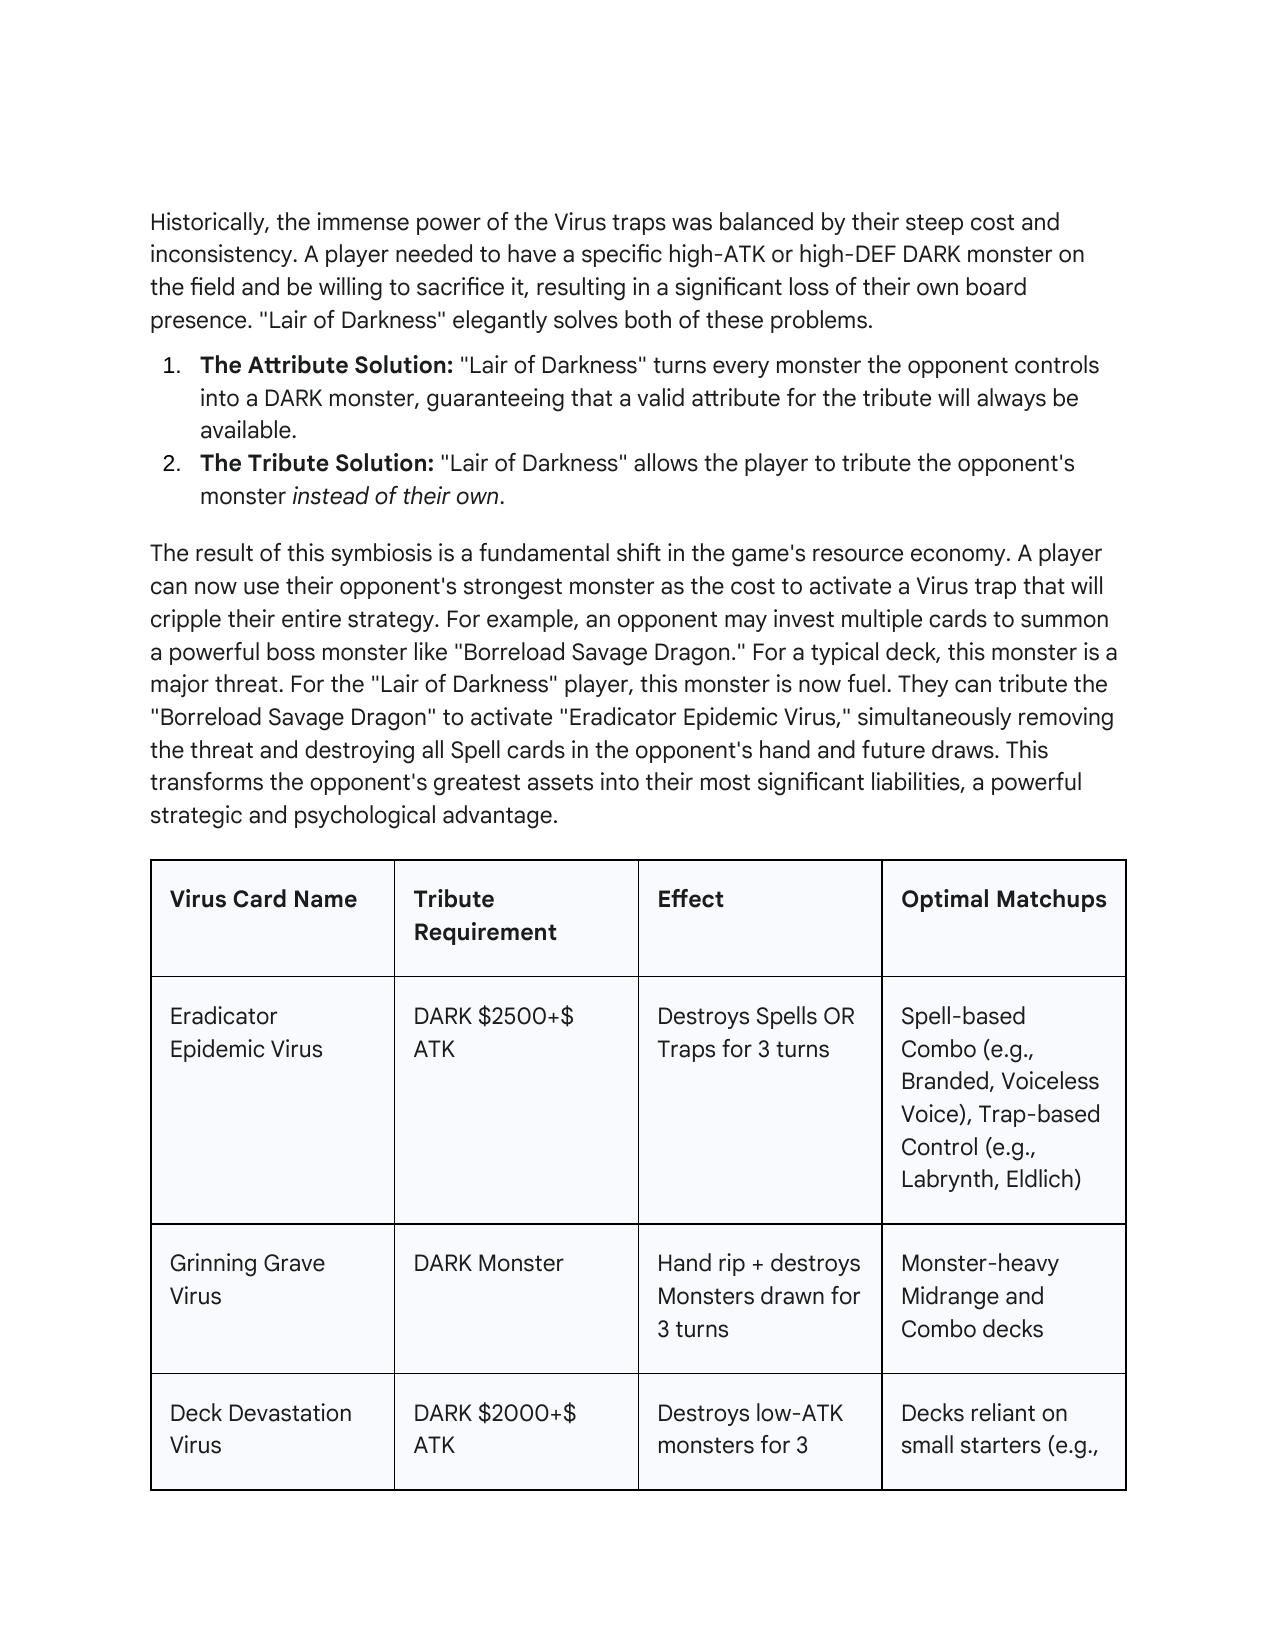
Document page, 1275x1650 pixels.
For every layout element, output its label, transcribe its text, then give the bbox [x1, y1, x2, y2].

table_cell Spell-based Combo (e.g., Branded, Voiceless Voice), Trap-based Control (e.g., Labrynth, Eldlich) [883, 977, 1125, 1223]
list The Tribute Solution: "Lair of Darkness" allows the player to tribute the opponent's monster instead of their own. [162, 449, 1125, 511]
table_cell DARK $2500+$ ATK [395, 977, 638, 1223]
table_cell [639, 1374, 881, 1489]
text The result of this symbiosis is a fundamental shift in the game's resource economy. A player can now use their opponent's strongest monster as the cost to activate a Virus trap that will cripple their entire strategy. For example, an opponent may invest multiple cards to summon a powerful boss monster like "Borreload Savage Dragon." For a typical deck, this monster is a major threat. For the "Lair of Darkness" player, this monster is now fuel. They can tribute the "Borreload Savage Dragon" to activate "Eradicator Epidemic Virus," simultaneously removing the threat and destroying all Spell cards in the opponent's hand and future draws. This transforms the opponent's greatest assets into their most significant liabilities, a powerful strategic and psychological advantage. [150, 539, 1125, 830]
table_header Optimal Matchups [883, 861, 1125, 976]
text Historically, the immense power of the Virus traps was balanced by their steep cost and inconsistency. A player needed to have a specific high-ATK or high-DEF DARK monster on the field and be willing to sacrifice it, resulting in a significant loss of their own board presence. "Lair of Darkness" elegantly solves both of these problems. [150, 208, 1125, 334]
table_cell Monster-heavy Midrange and Combo decks [883, 1225, 1125, 1372]
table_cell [152, 1374, 394, 1489]
table_header Virus Card Name [152, 861, 394, 976]
table_cell Destroys Spells OR Traps for 3 turns [639, 977, 881, 1223]
table_cell DARK Monster [395, 1225, 638, 1372]
table_header Effect [639, 861, 881, 976]
table_cell Grinning Grave Virus [152, 1225, 394, 1372]
table_cell DARK $2000+$ ATK [395, 1374, 638, 1489]
table_header Tribute Requirement [395, 861, 638, 976]
table_cell Eradicator Epidemic Virus [152, 977, 394, 1223]
list The Attribute Solution: "Lair of Darkness" turns every monster the opponent controls into a DARK monster, guaranteeing that a valid attribute for the tribute will always be available. [162, 351, 1125, 445]
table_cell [883, 1374, 1125, 1489]
table_cell Hand rip + destroys Monsters drawn for 3 turns [639, 1225, 881, 1372]
